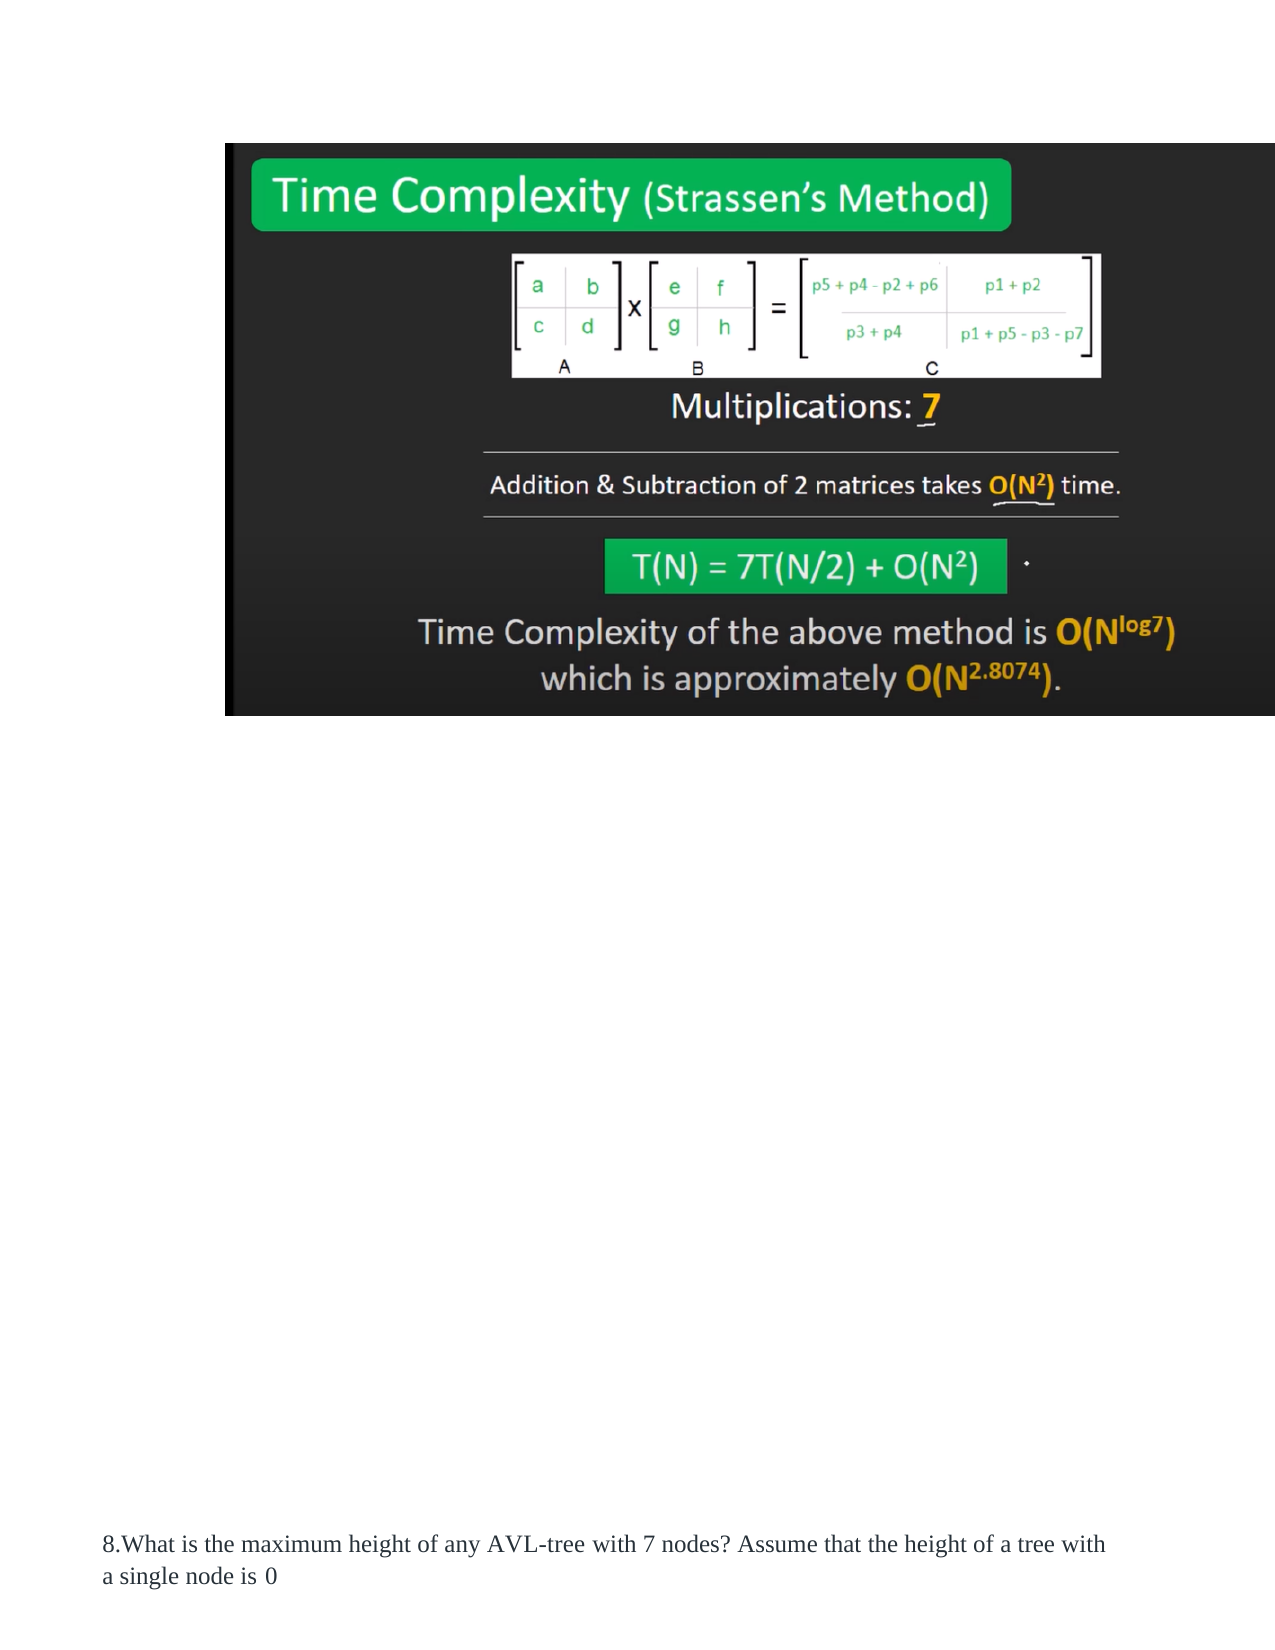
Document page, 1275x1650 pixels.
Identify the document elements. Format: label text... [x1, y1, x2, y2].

picture [225, 143, 1275, 716]
text 8.What is the maximum height of any AVL-tree with 7 nodes? Assume that the height of a tree with a single node is 0 [102, 1529, 1113, 1590]
